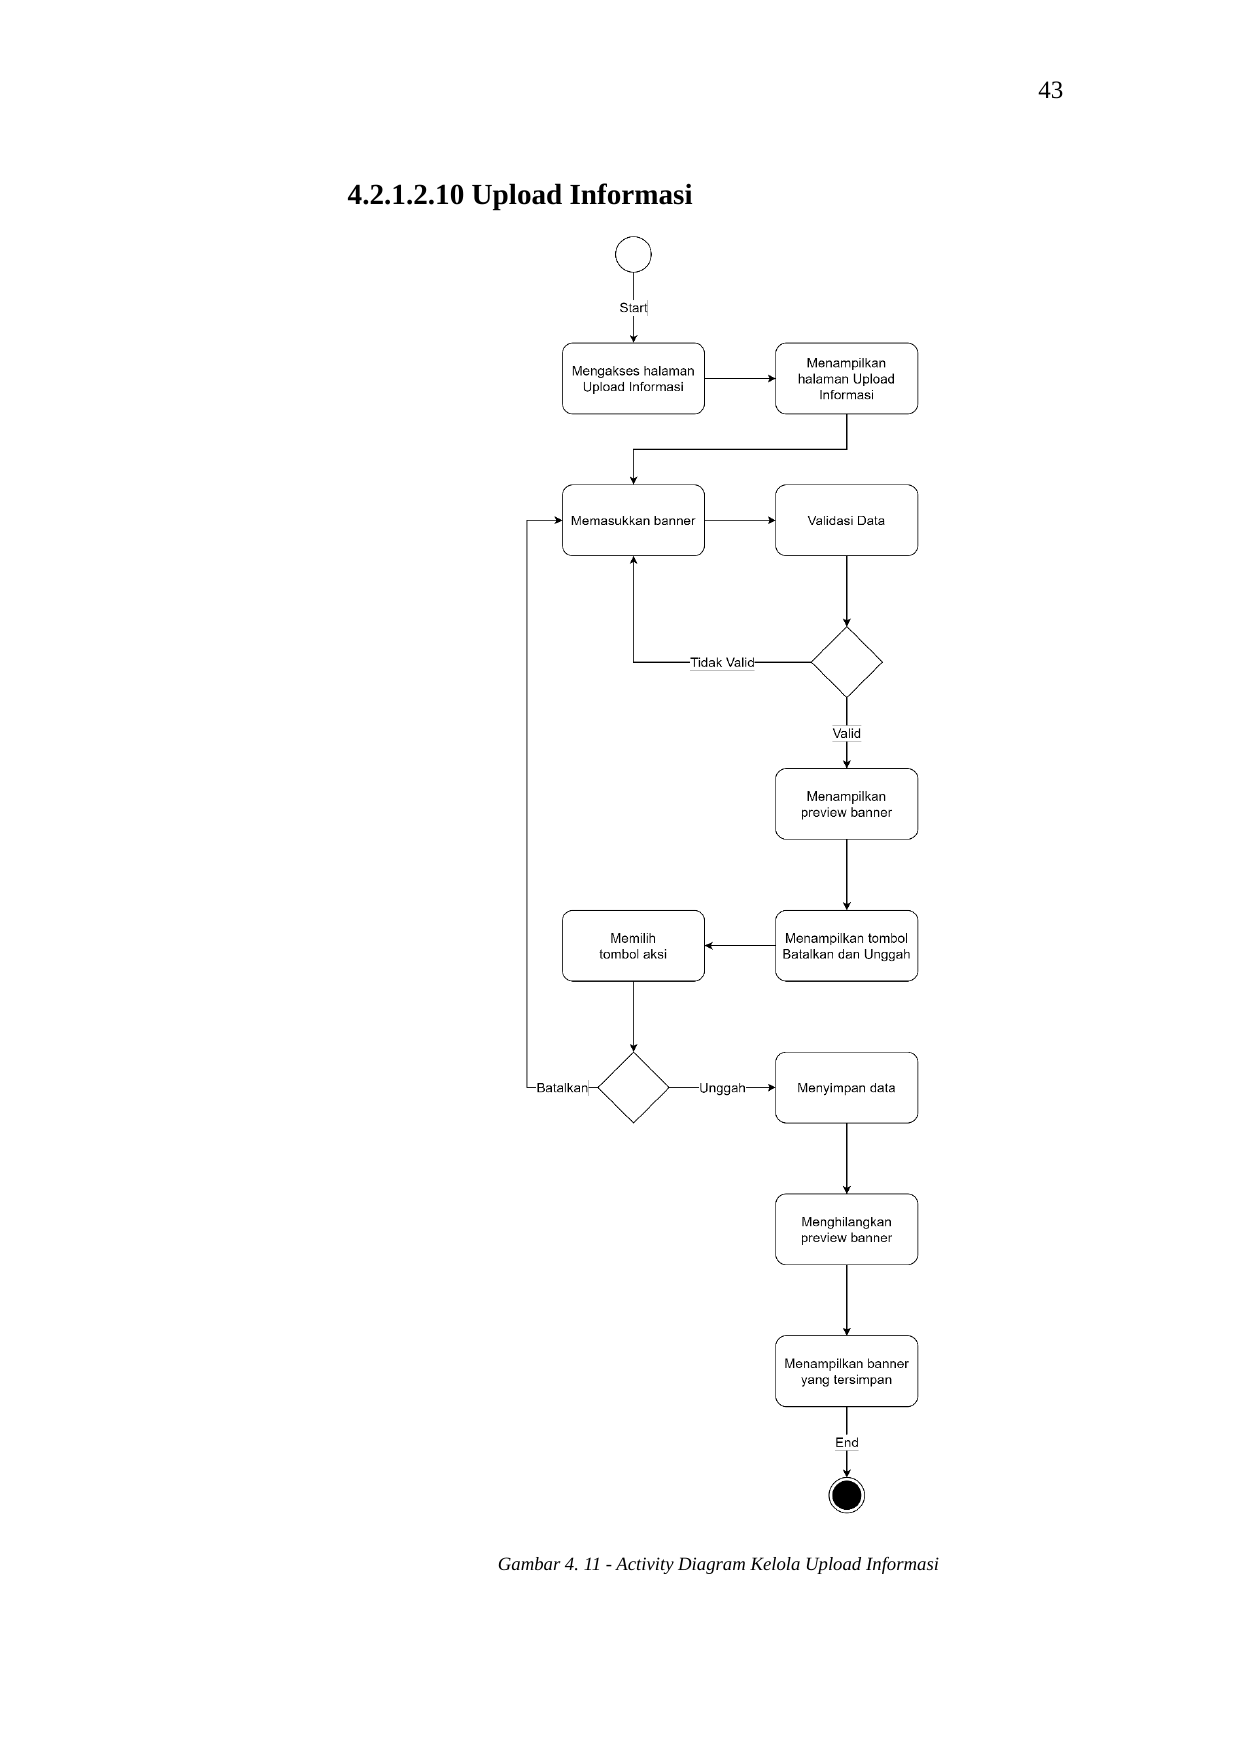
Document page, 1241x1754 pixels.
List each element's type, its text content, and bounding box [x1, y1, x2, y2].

picture [512, 227, 927, 1522]
text Gambar 4. 11 - Activity Diagram Kelola Upload Informasi [376, 1553, 1063, 1575]
subtitle 4.2.1.2.10 Upload Informasi [347, 177, 1063, 211]
